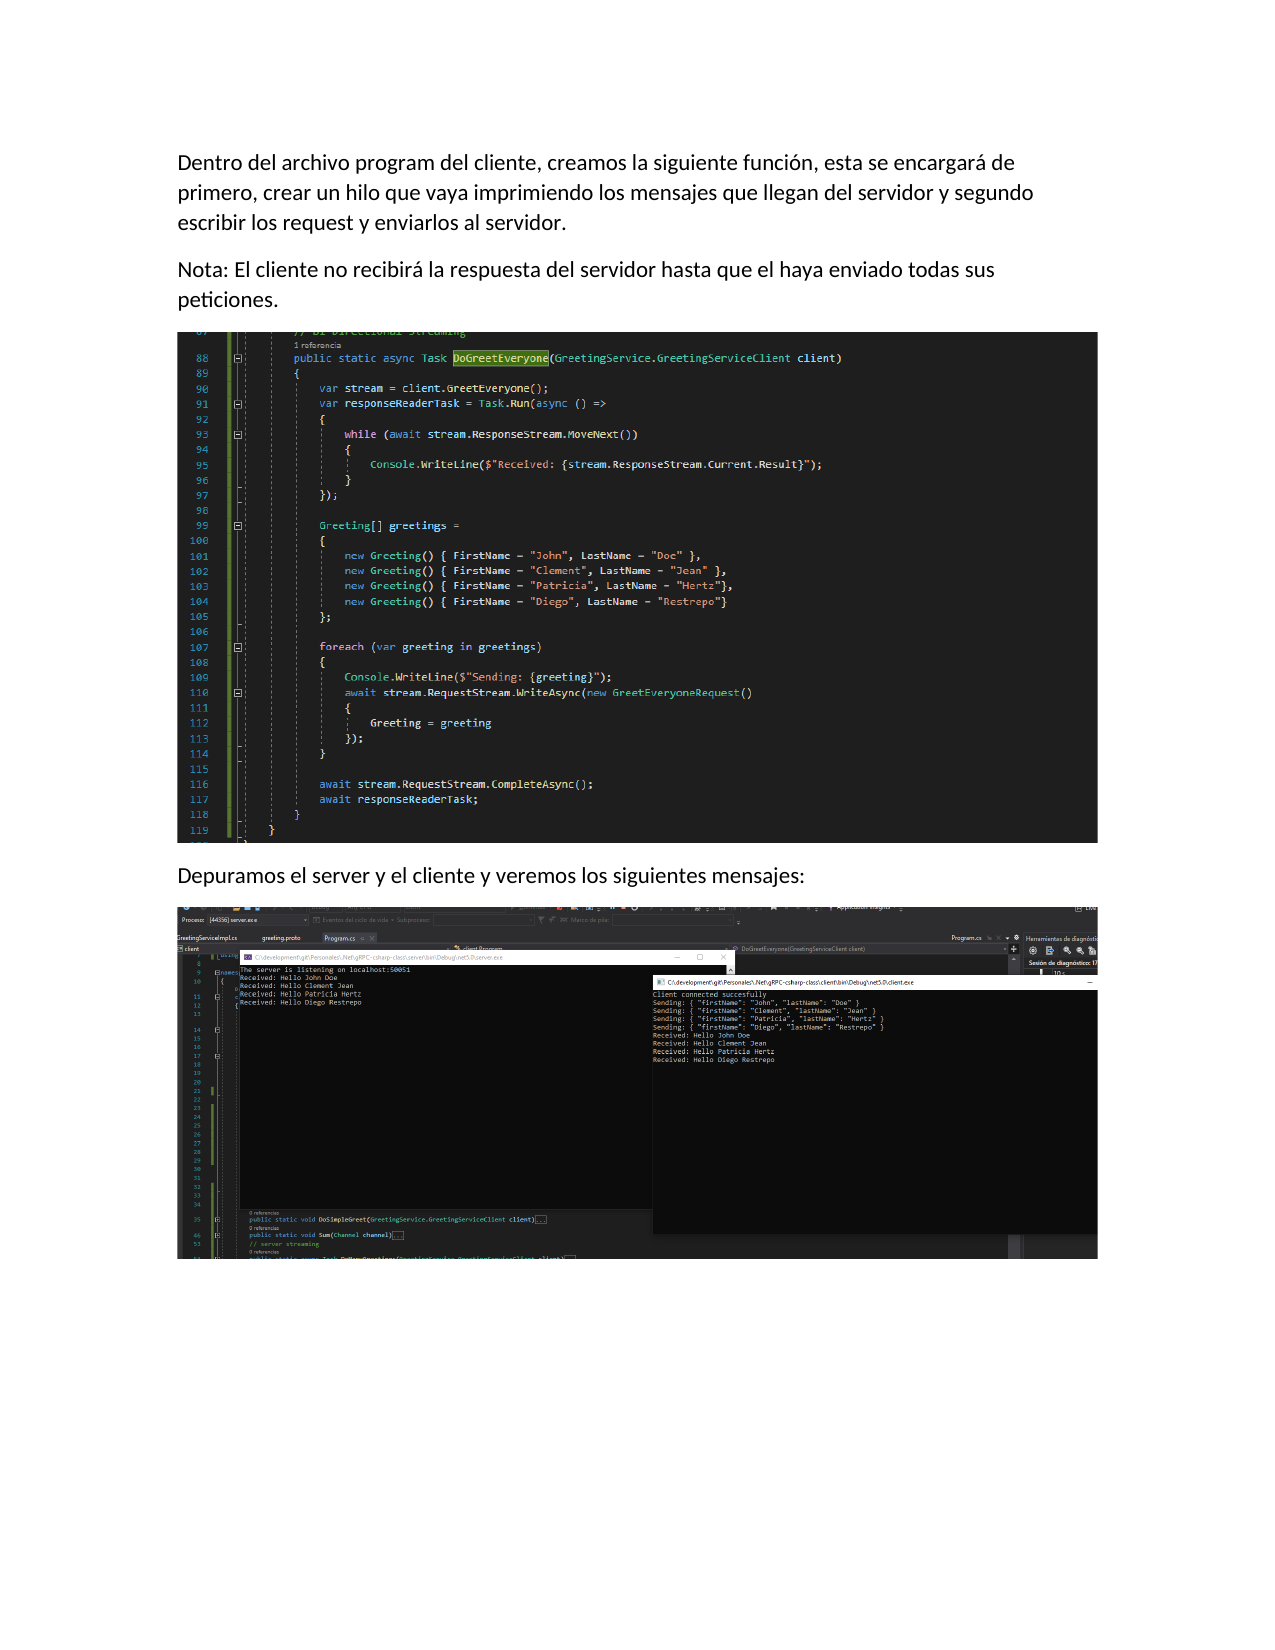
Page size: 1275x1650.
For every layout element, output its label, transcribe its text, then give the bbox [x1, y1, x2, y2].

text Nota: El cliente no recibirá la respuesta del servidor hasta que el haya enviado todas sus peticiones. [177, 255, 1098, 313]
text Depuramos el server y el cliente y veremos los siguientes mensajes: [177, 861, 1098, 889]
picture [177, 907, 1098, 1259]
picture [177, 332, 1098, 843]
text Dentro del archivo program del cliente, creamos la siguiente función, esta se encargará de primero, crear un hilo que vaya imprimiendo los mensajes que llegan del servidor y segundo escribir los request y enviarlos al servidor. [177, 148, 1098, 236]
